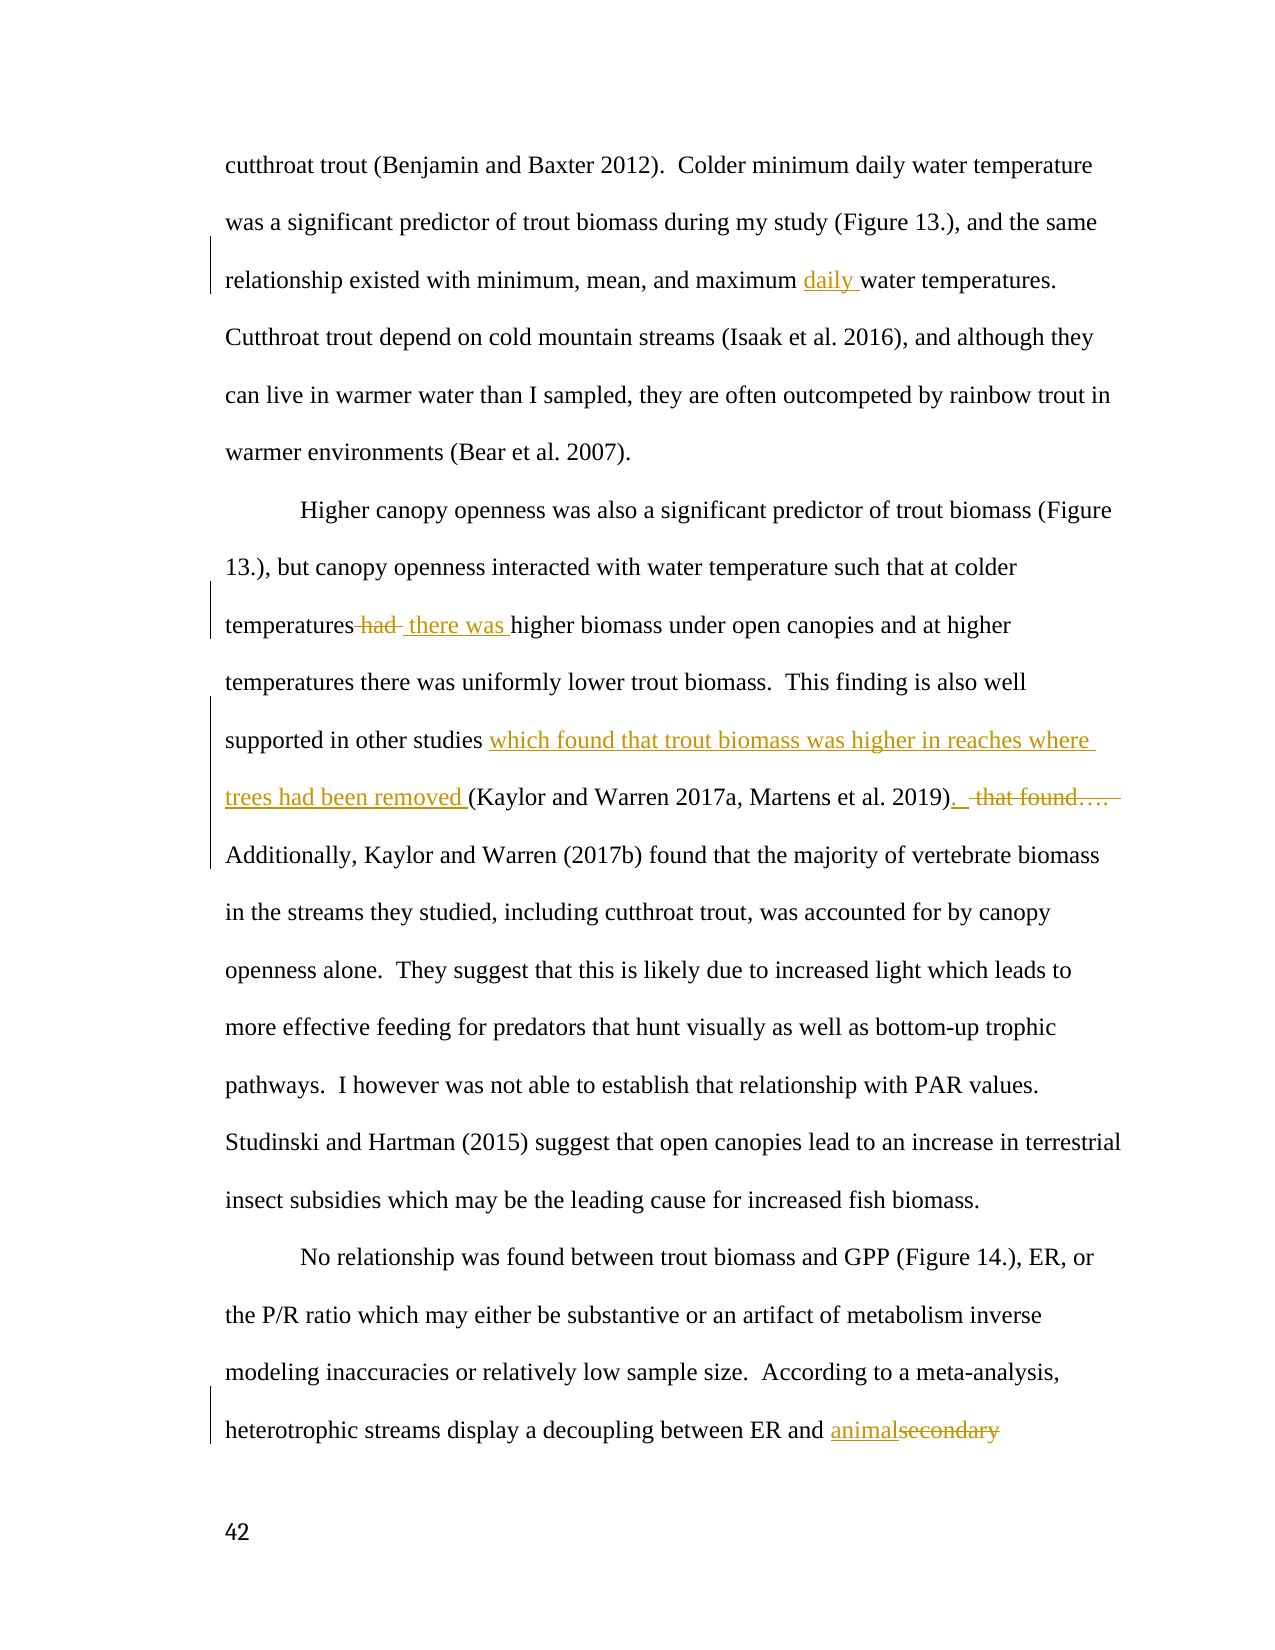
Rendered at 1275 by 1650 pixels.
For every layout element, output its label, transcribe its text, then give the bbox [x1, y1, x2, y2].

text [225, 150, 1125, 466]
text Higher canopy openness was also a significant predictor of trout biomass (Figure 13.), but canopy openness interacted with water temperature such that at colder temperatureshigher biomass under open canopies and at higher temperatures there was uniformly lower trout biomass. This finding is also well supported in other studies (Kaylor and Warren 2017a, Martens et al. 2019)Additionally, Kaylor and Warren (2017b) found that the majority of vertebrate biomass in the streams they studied, including cutthroat trout, was accounted for by canopy openness alone. They suggest that this is likely due to increased light which leads to more effective feeding for predators that hunt visually as well as bottom-up trophic pathways. I however was not able to establish that relationship with PAR values. Studinski and Hartman (2015) suggest that open canopies lead to an increase in terrestrial insect subsidies which may be the leading cause for increased fish biomass. [225, 495, 1125, 1214]
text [225, 1242, 1125, 1444]
